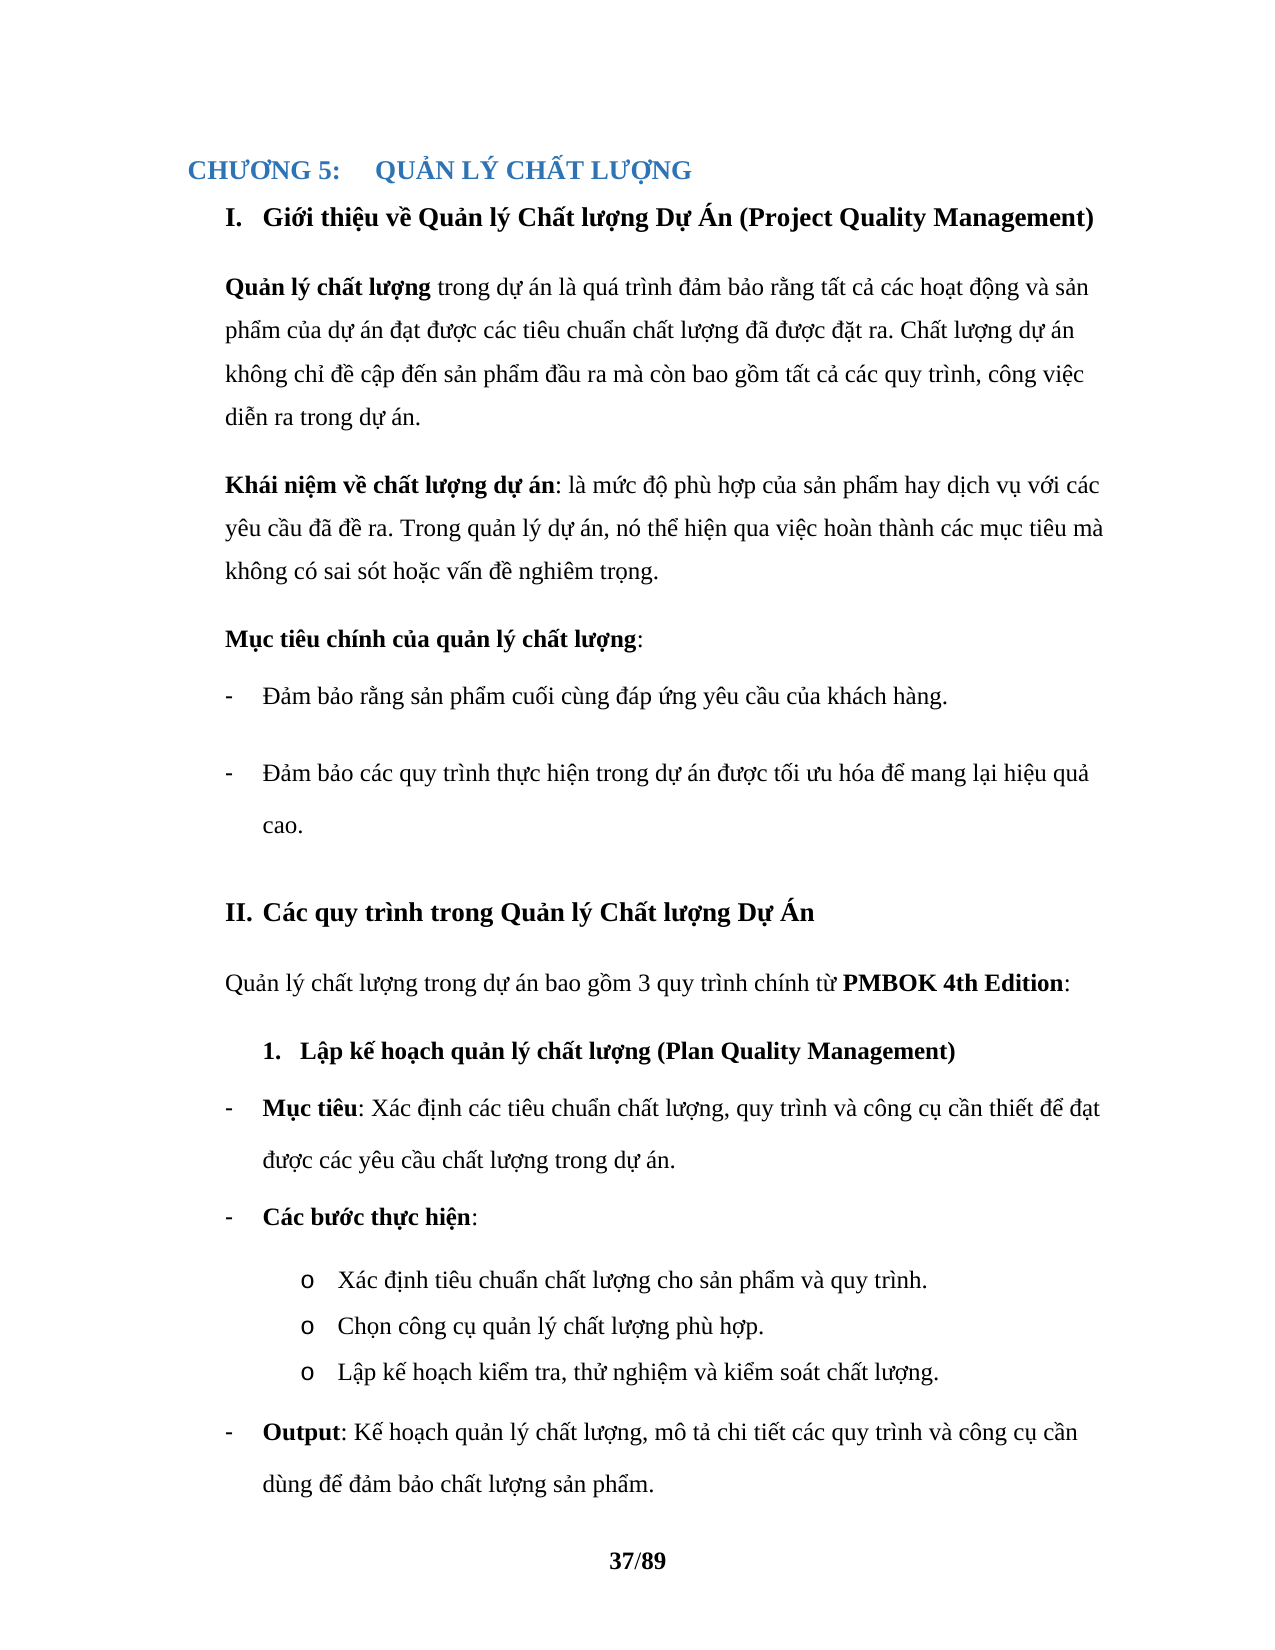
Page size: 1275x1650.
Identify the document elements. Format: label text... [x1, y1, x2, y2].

list Mục tiêu: Xác định các tiêu chuẩn chất lượng, quy trình và công cụ cần thiết để đạt được các yêu cầu chất lượng trong dự án. [225, 1079, 1125, 1173]
text Mục tiêu chính của quản lý chất lượng: [150, 624, 1125, 653]
subtitle Giới thiệu về Quản lý Chất lượng Dự Án (Project Quality Management) [225, 201, 1125, 232]
list Lập kế hoạch kiểm tra, thử nghiệm và kiểm soát chất lượng. [300, 1357, 1125, 1388]
list Chọn công cụ quản lý chất lượng phù hợp. [300, 1311, 1125, 1342]
list Đảm bảo rằng sản phẩm cuối cùng đáp ứng yêu cầu của khách hàng. [225, 667, 1125, 719]
list Các bước thực hiện: [225, 1188, 1125, 1239]
subtitle Lập kế hoạch quản lý chất lượng (Plan Quality Management) [262, 1036, 1125, 1065]
list Đảm bảo các quy trình thực hiện trong dự án được tối ưu hóa để mang lại hiệu quả cao. [225, 744, 1125, 839]
list Output: Kế hoạch quản lý chất lượng, mô tả chi tiết các quy trình và công cụ cần dùng để đảm bảo chất lượng sản phẩm. [225, 1403, 1125, 1498]
list Xác định tiêu chuẩn chất lượng cho sản phẩm và quy trình. [300, 1265, 1125, 1296]
text Khái niệm về chất lượng dự án: là mức độ phù hợp của sản phẩm hay dịch vụ với các yêu cầu đã đề ra. Trong quản lý dự án, nó thể hiện qua việc hoàn thành các mục tiêu mà không có sai sót hoặc vấn đề nghiêm trọng. [225, 470, 1125, 585]
subtitle Các quy trình trong Quản lý Chất lượng Dự Án [225, 896, 1125, 927]
text Quản lý chất lượng trong dự án là quá trình đảm bảo rằng tất cả các hoạt động và sản phẩm của dự án đạt được các tiêu chuẩn chất lượng đã được đặt ra. Chất lượng dự án không chỉ đề cập đến sản phẩm đầu ra mà còn bao gồm tất cả các quy trình, công việc diễn ra trong dự án. [225, 272, 1125, 431]
text Quản lý chất lượng trong dự án bao gồm 3 quy trình chính từ PMBOK 4th Edition: [150, 968, 1125, 997]
subtitle Quản lý chất lượng [187, 154, 1125, 185]
